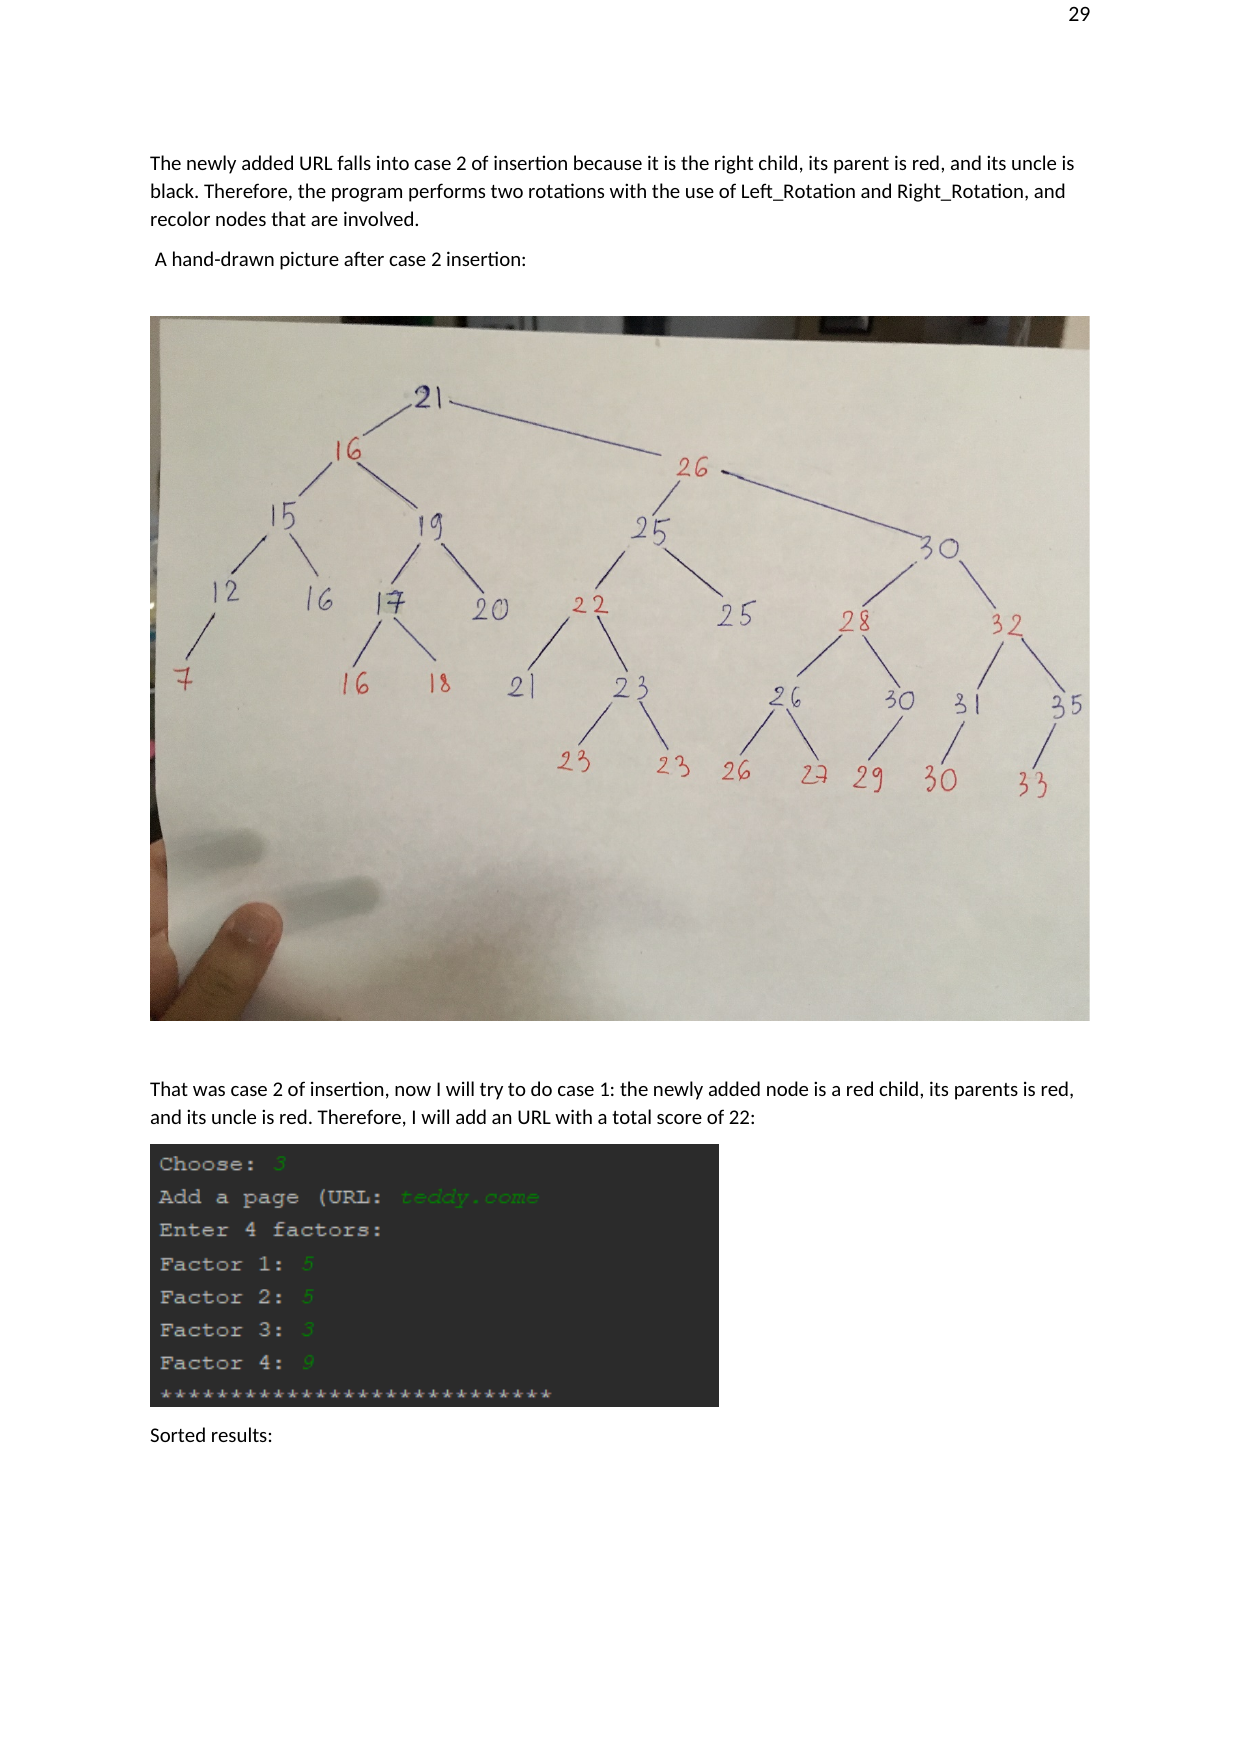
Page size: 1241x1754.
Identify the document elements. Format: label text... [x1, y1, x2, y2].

picture [150, 316, 1090, 1021]
picture [150, 1144, 719, 1407]
text Sorted results: [150, 1422, 1090, 1447]
text A hand-drawn picture after case 2 insertion: [150, 246, 1090, 272]
text The newly added URL falls into case 2 of insertion because it is the right child, its parent is red, and its uncle is black. Therefore, the program performs two rotations with the use of Left_Rotation and Right_Rotation, and recolor nodes that are involved. [150, 150, 1090, 231]
text That was case 2 of insertion, now I will try to do case 1: the newly added node is a red child, its parents is red, and its uncle is red. Therefore, I will add an URL with a total score of 22: [150, 1076, 1090, 1129]
